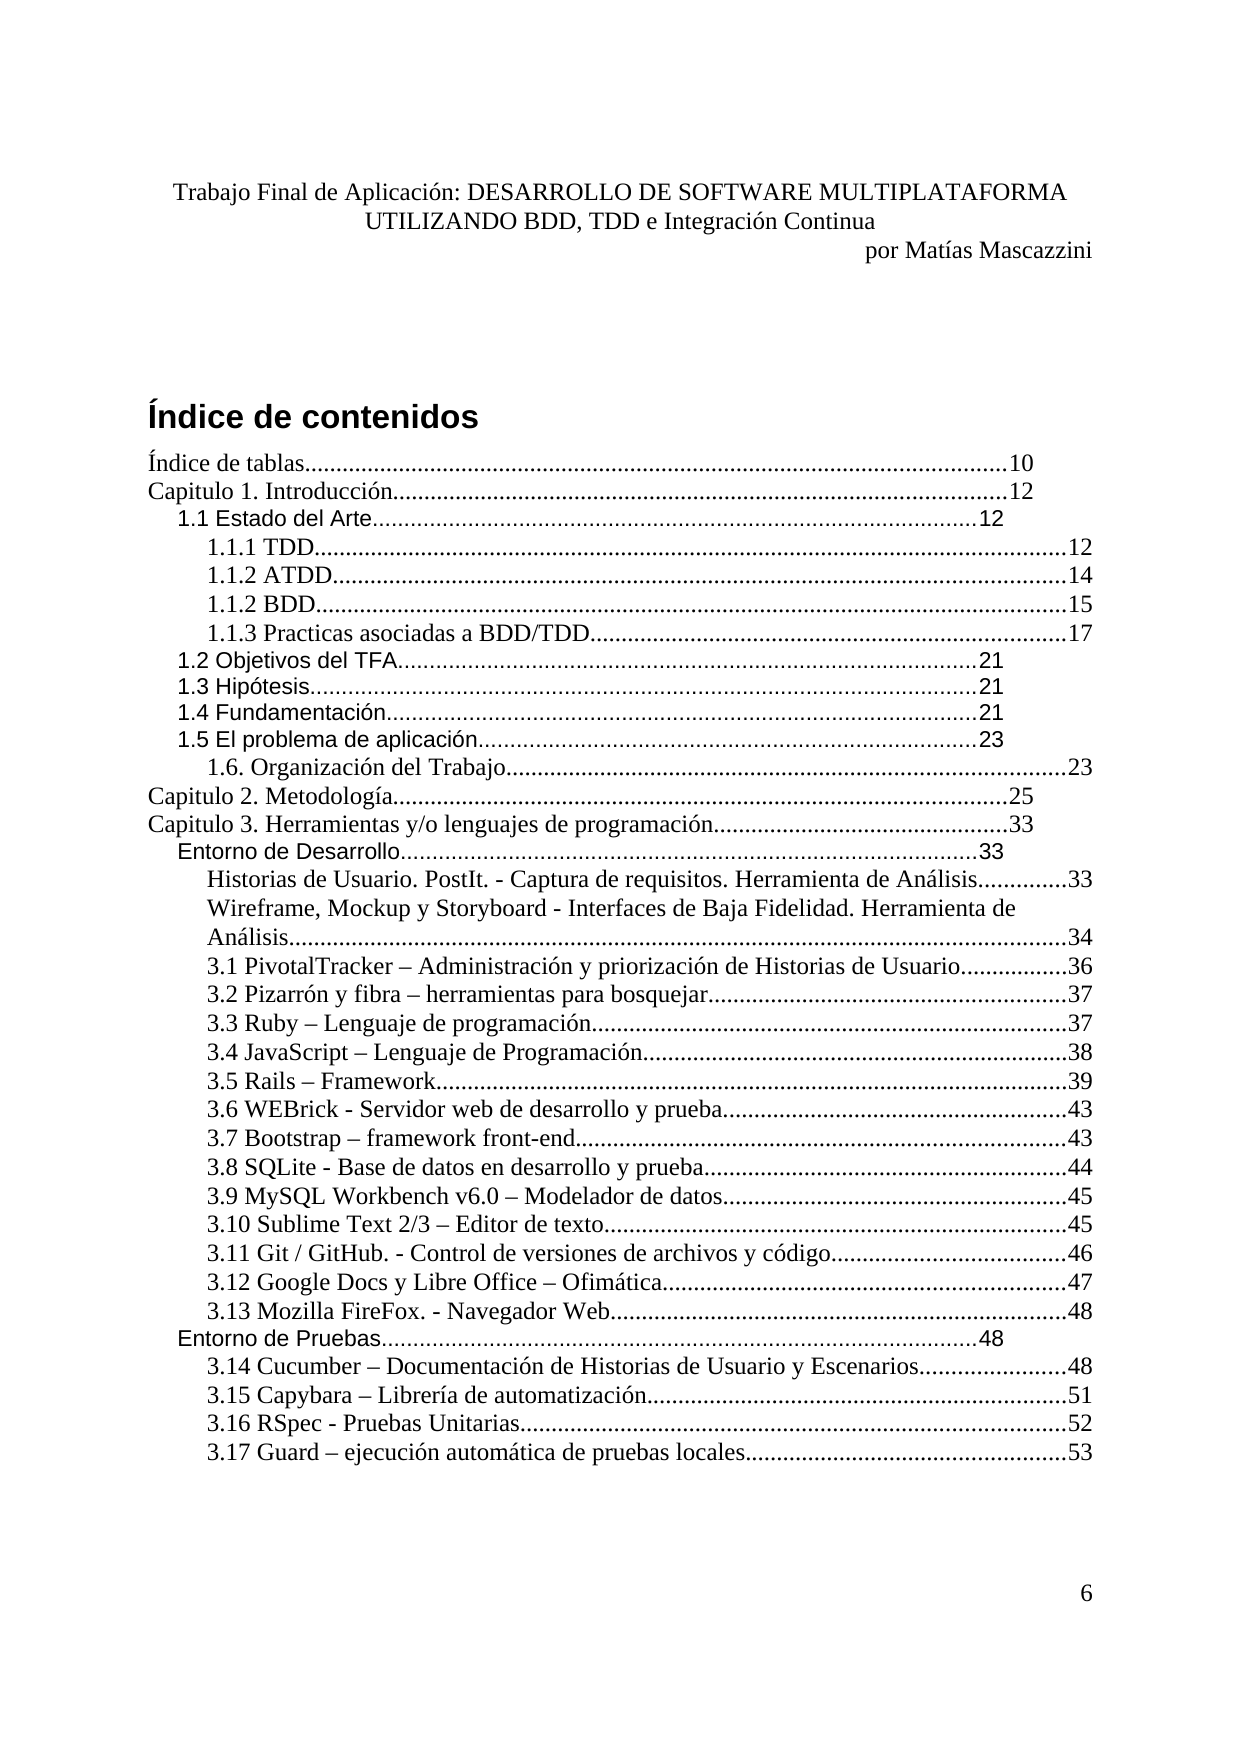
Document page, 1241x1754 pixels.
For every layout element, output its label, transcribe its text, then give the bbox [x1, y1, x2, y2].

text Historias de Usuario. PostIt. - Captura de requisitos. Herramienta de Análisis. 33 [207, 864, 1093, 893]
text 3.17 Guard – ejecución automática de pruebas locales. 53 [207, 1437, 1093, 1466]
text 3.6 WEBrick - Servidor web de desarrollo y prueba. 43 [207, 1094, 1093, 1123]
text 3.3 Ruby – Lenguaje de programación. 37 [207, 1008, 1093, 1037]
text 1.1 Estado del Arte. 12 [177, 505, 1093, 532]
text 3.11 Git / GitHub. - Control de versiones de archivos y código. 46 [207, 1238, 1093, 1267]
text 1.6. Organización del Trabajo. 23 [207, 752, 1093, 781]
text 1.2 Objetivos del TFA. 21 [177, 647, 1093, 673]
text 3.4 JavaScript – Lenguaje de Programación. 38 [207, 1037, 1093, 1066]
text 3.7 Bootstrap – framework front-end. 43 [207, 1123, 1093, 1152]
text 3.12 Google Docs y Libre Office – Ofimática. 47 [207, 1267, 1093, 1296]
text 3.9 MySQL Workbench v6.0 – Modelador de datos. 45 [207, 1181, 1093, 1209]
text Índice de contenidos [148, 397, 1093, 435]
text Capitulo 2. Metodología 25 [148, 781, 1093, 809]
text Wireframe, Mockup y Storyboard - Interfaces de Baja Fidelidad. Herramienta de Análisis. 34 [207, 893, 1093, 951]
text 3.13 Mozilla FireFox. - Navegador Web. 48 [207, 1296, 1093, 1324]
text 1.3 Hipótesis 21 [177, 673, 1093, 699]
text 1.1.2 BDD 15 [207, 589, 1093, 618]
text 3.8 SQLite - Base de datos en desarrollo y prueba. 44 [207, 1152, 1093, 1181]
text 3.16 RSpec - Pruebas Unitarias. 52 [207, 1408, 1093, 1437]
text 3.10 Sublime Text 2/3 – Editor de texto. 45 [207, 1209, 1093, 1238]
text 1.1.2 ATDD 14 [207, 560, 1093, 589]
text Índice de tablas 10 [148, 448, 1093, 476]
text 3.5 Rails – Framework. 39 [207, 1066, 1093, 1094]
text 3.15 Capybara – Librería de automatización. 51 [207, 1380, 1093, 1408]
text Capitulo 3. Herramientas y/o lenguajes de programación 33 [148, 809, 1093, 838]
text 1.4 Fundamentación 21 [177, 699, 1093, 726]
text 3.14 Cucumber – Documentación de Historias de Usuario y Escenarios. 48 [207, 1351, 1093, 1380]
text Capitulo 1. Introducción 12 [148, 476, 1093, 505]
text 1.1.1 TDD 12 [207, 532, 1093, 560]
text Entorno de Pruebas 48 [177, 1324, 1093, 1351]
text Entorno de Desarrollo. 33 [177, 838, 1093, 864]
text 3.2 Pizarrón y fibra – herramientas para bosquejar. 37 [207, 979, 1093, 1008]
text 1.1.3 Practicas asociadas a BDD/TDD. 17 [207, 618, 1093, 647]
text 1.5 El problema de aplicación. 23 [177, 726, 1093, 752]
text 3.1 PivotalTracker – Administración y priorización de Historias de Usuario. 36 [207, 951, 1093, 979]
